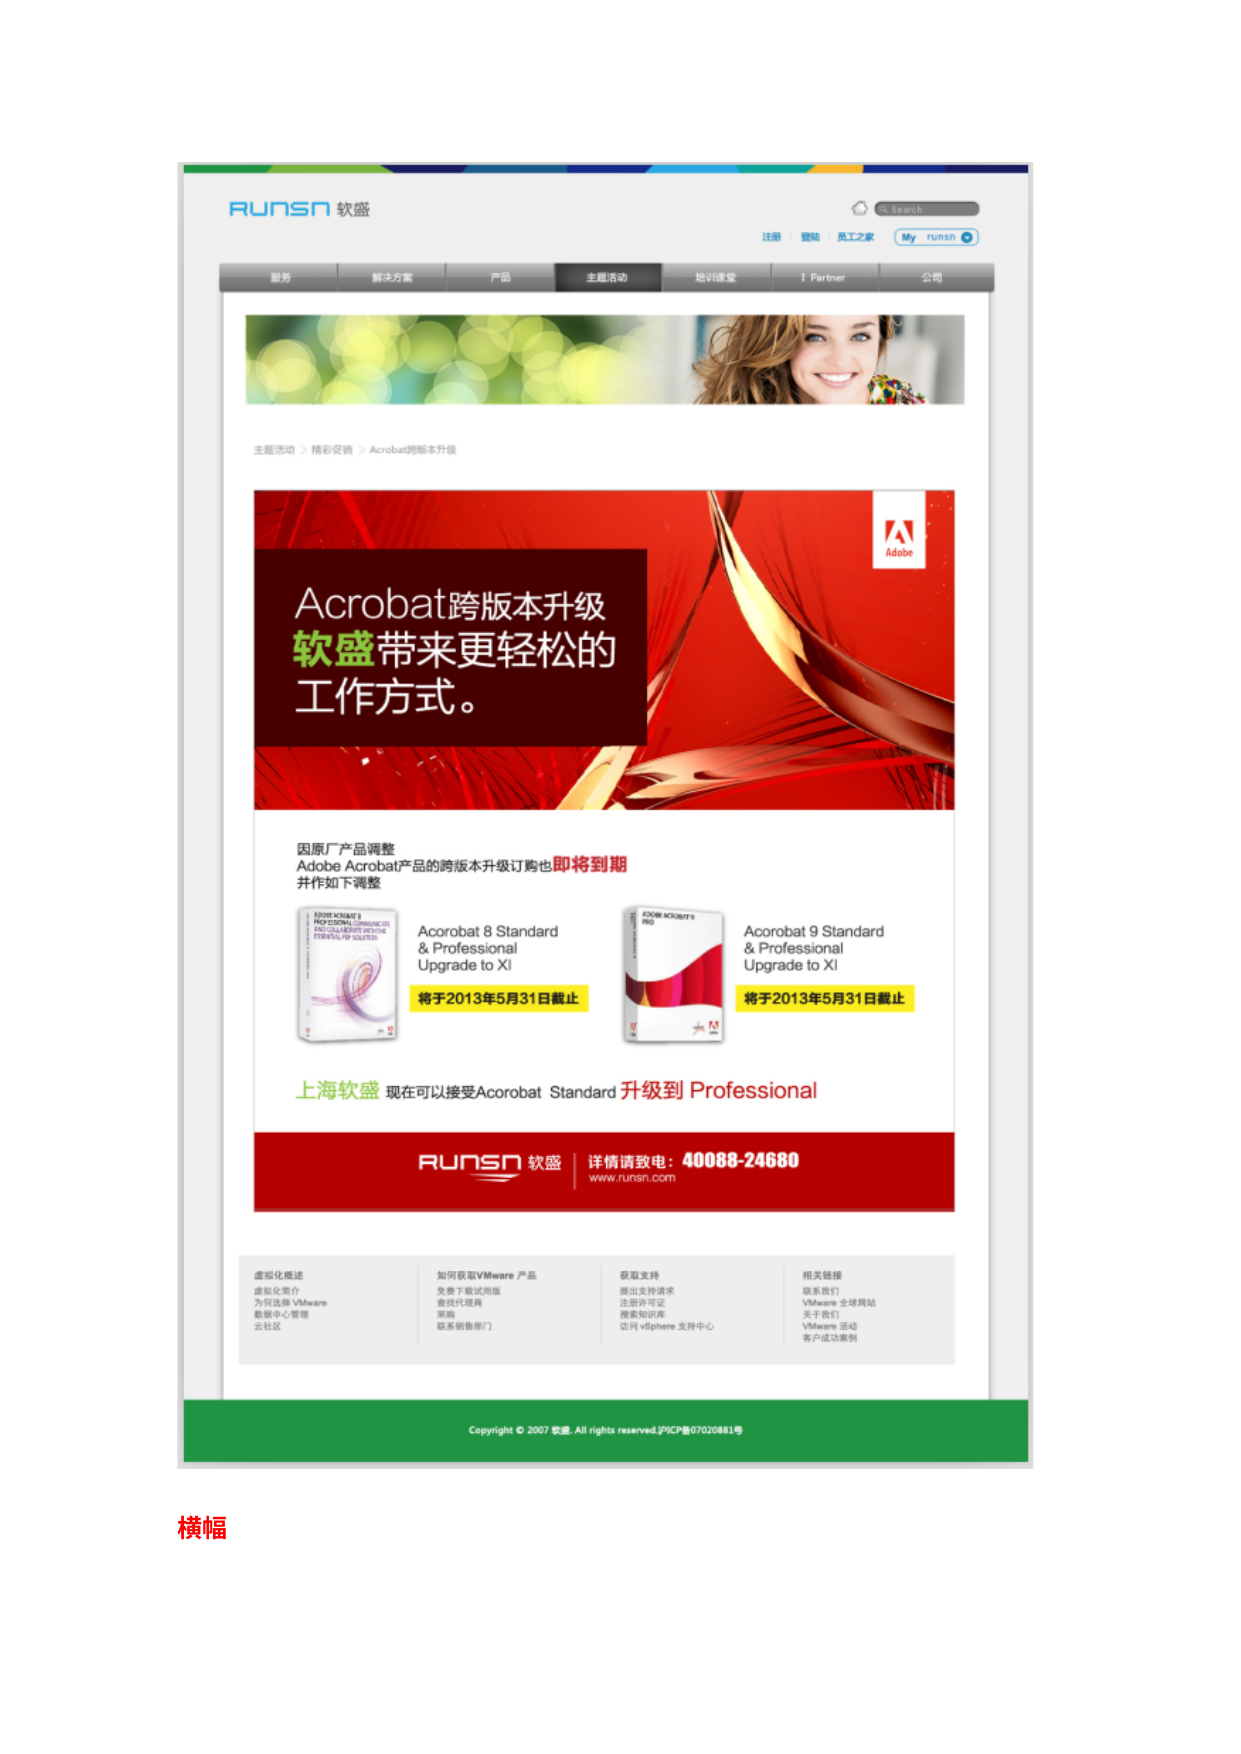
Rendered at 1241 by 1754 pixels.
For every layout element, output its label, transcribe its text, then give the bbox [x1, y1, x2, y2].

text 横幅 [177, 1494, 1063, 1559]
picture [177, 162, 1034, 1469]
